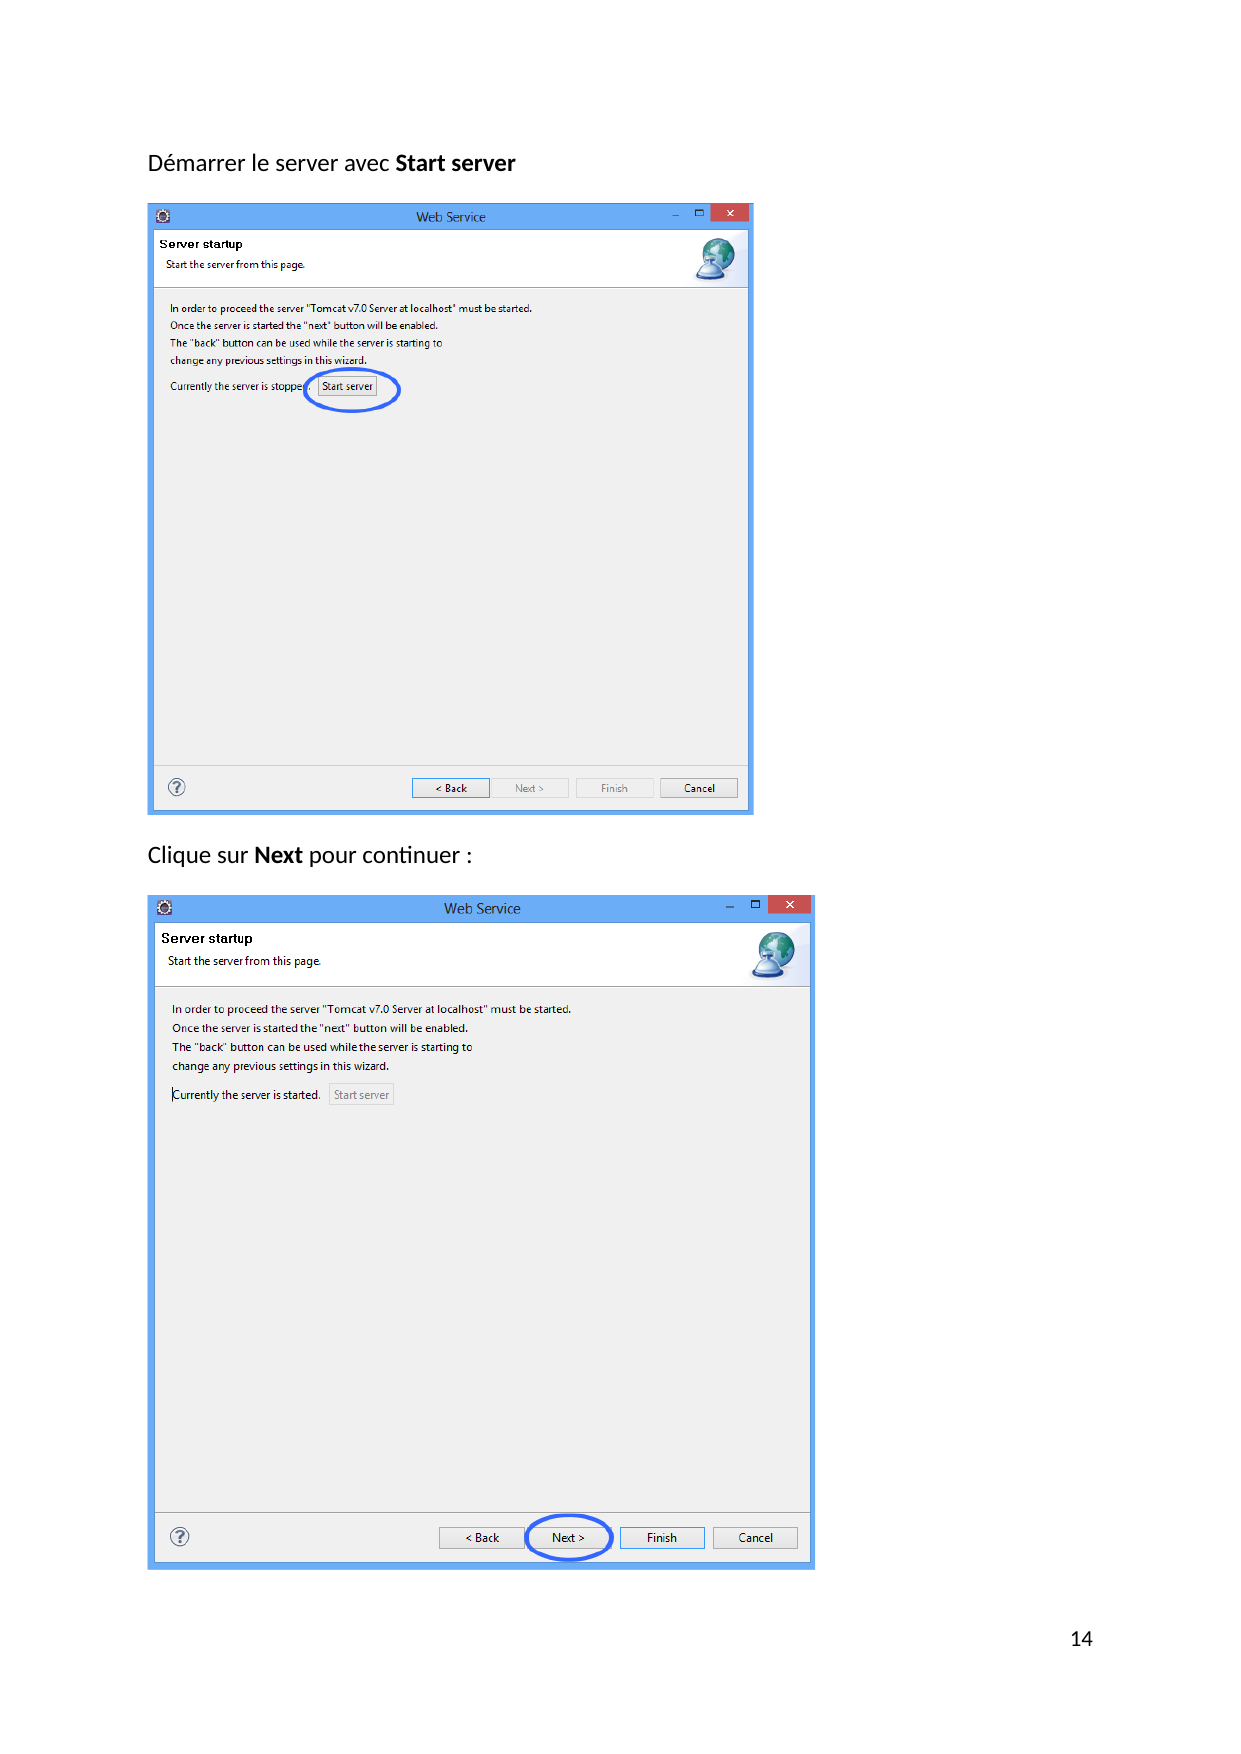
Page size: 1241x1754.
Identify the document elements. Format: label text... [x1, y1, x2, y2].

picture [147, 895, 816, 1570]
text Démarrer le server avec Start server [148, 148, 1093, 178]
text Clique sur Next pour continuer : [148, 839, 1093, 870]
picture [147, 203, 754, 815]
